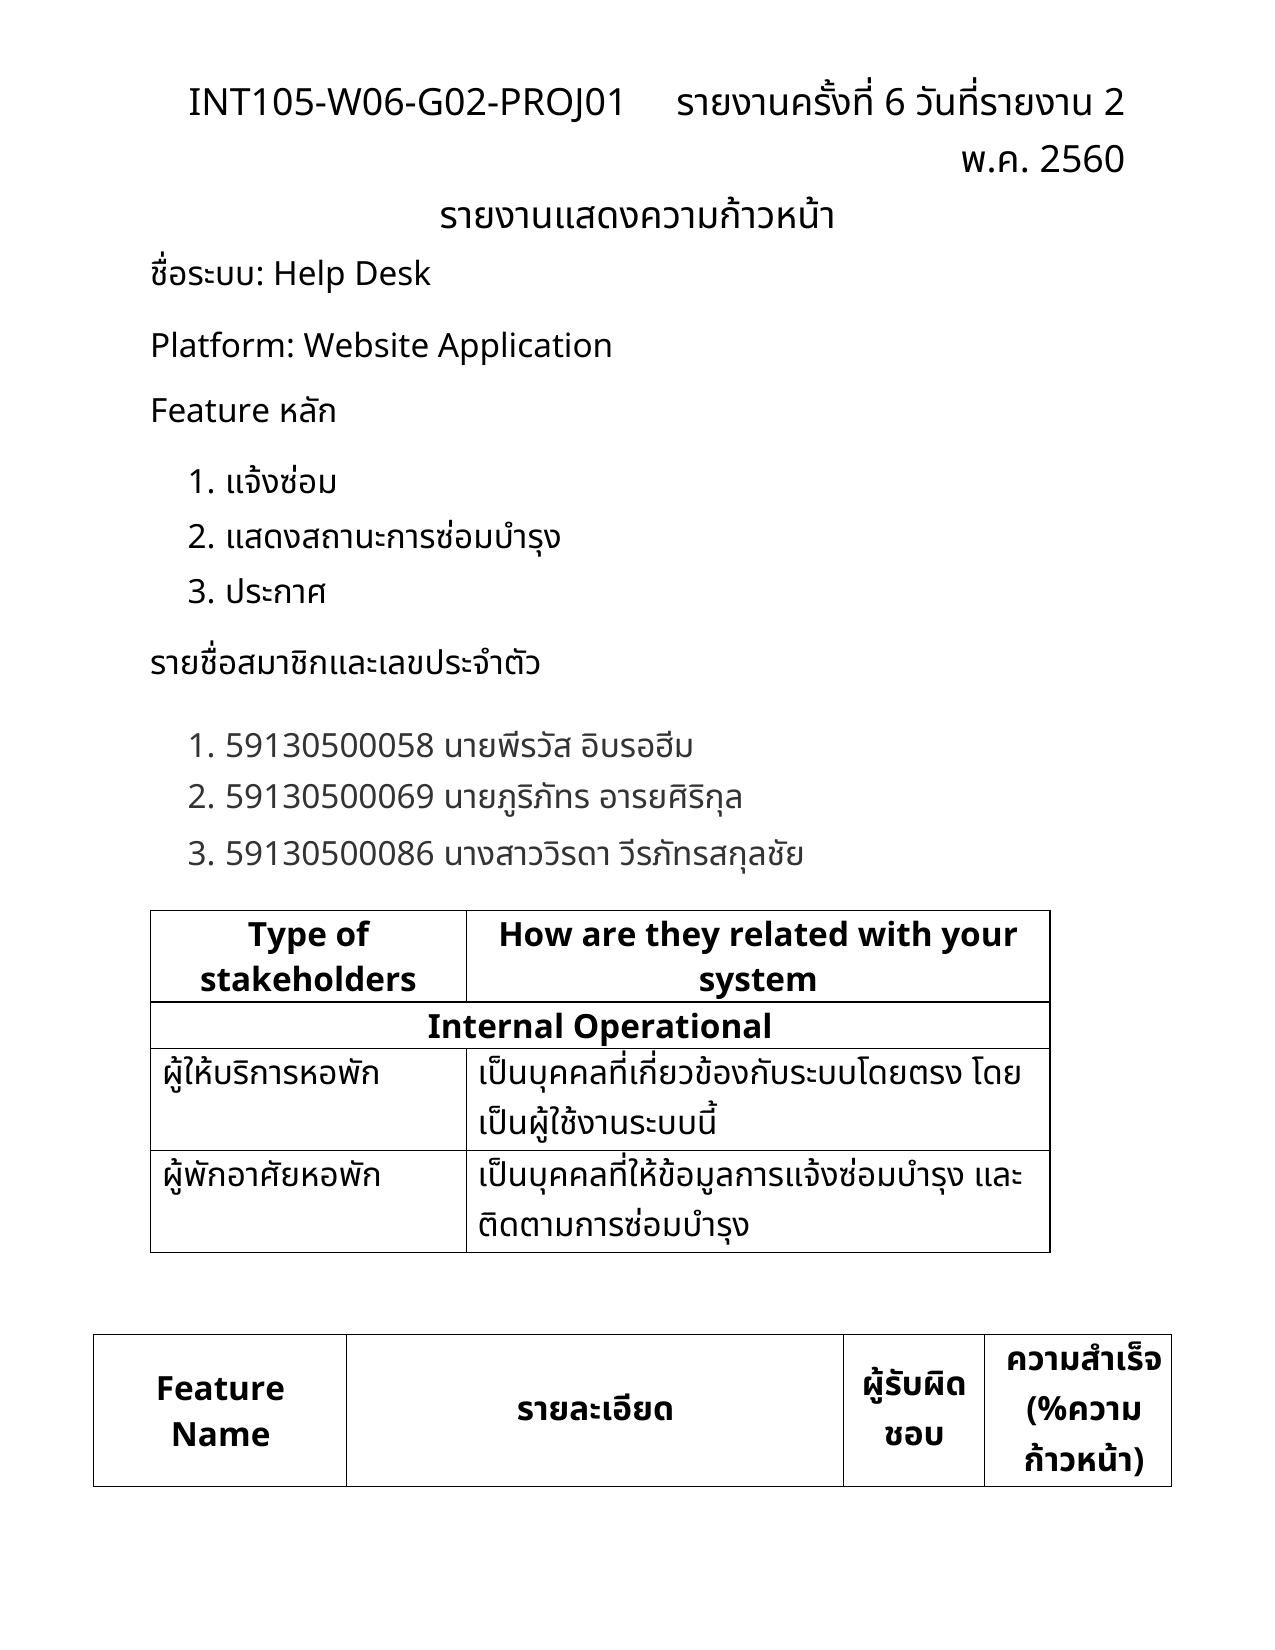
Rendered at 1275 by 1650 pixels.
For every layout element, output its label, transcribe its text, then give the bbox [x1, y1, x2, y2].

table_header ความสำเร็จ (%ความก้าวหน้า) [985, 1335, 1171, 1486]
text รายชื่อสมาชิกและเลขประจำตัว [150, 639, 1125, 689]
table_cell ผู้ให้บริการหอพัก [151, 1049, 466, 1150]
table_header ผู้รับผิดชอบ [844, 1335, 984, 1486]
table_header รายละเอียด [347, 1335, 843, 1486]
table_header How are they related with your system [467, 911, 1049, 1001]
list 59130500069 นายภูริภัทร อารยศิริกุล [187, 773, 1125, 823]
table_cell Internal Operational [151, 1003, 1049, 1048]
text ชื่อระบบ: Help Desk [150, 250, 1125, 301]
list 59130500086 นางสาววิรดา วีรภัทรสกุลชัย [187, 830, 1125, 880]
list แจ้งซ่อม [187, 458, 1125, 509]
text Feature หลัก [150, 387, 1125, 438]
table_cell เป็นบุคคลที่เกี่ยวข้องกับระบบโดยตรง โดยเป็นผู้ใช้งานระบบนี้ [467, 1049, 1049, 1150]
text Platform: Website Application [150, 321, 1125, 367]
list แสดงสถานะการซ่อมบำรุง [187, 513, 1125, 563]
table_cell เป็นบุคคลที่ให้ข้อมูลการแจ้งซ่อมบำรุง และติดตามการซ่อมบำรุง [467, 1151, 1049, 1252]
table_header Type of stakeholders [151, 911, 466, 1001]
list 59130500058 นายพีรวัส อิบรอฮีม [187, 722, 1125, 773]
table_header Feature Name [94, 1335, 346, 1486]
table_cell ผู้พักอาศัยหอพัก [151, 1151, 466, 1252]
text รายงานแสดงความก้าวหน้า [150, 189, 1125, 246]
list ประกาศ [187, 567, 1125, 618]
